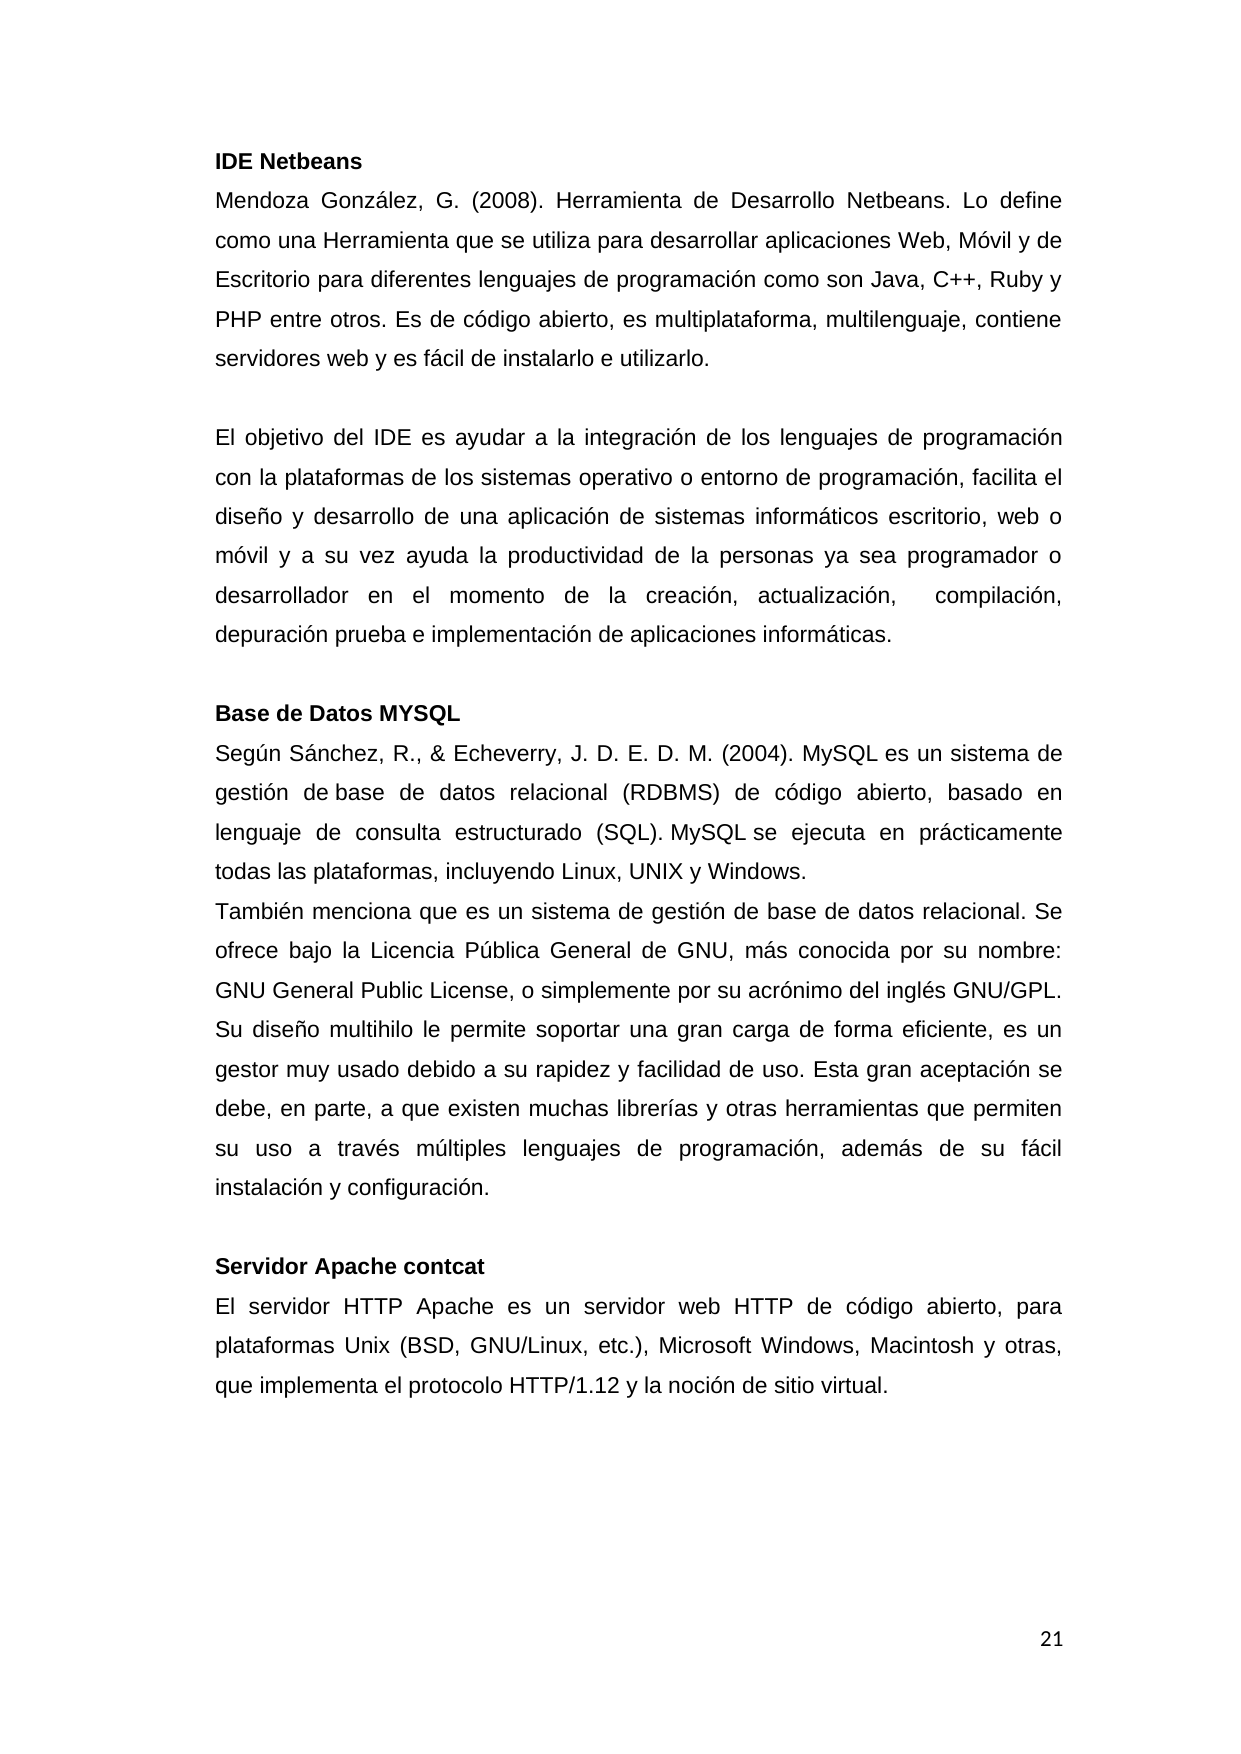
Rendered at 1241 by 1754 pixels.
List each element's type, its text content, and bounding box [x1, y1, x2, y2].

list Mendoza González, G. (2008). Herramienta de Desarrollo Netbeans. Lo define como una Herramienta que se utiliza para desarrollar aplicaciones Web, Móvil y de Escritorio para diferentes lenguajes de programación como son Java, C++, Ruby y PHP entre otros. Es de código abierto, es multiplataforma, multilenguaje, contiene servidores web y es fácil de instalarlo e utilizarlo. [215, 187, 1063, 371]
list IDE Netbeans [215, 148, 1063, 174]
list Según Sánchez, R., & Echeverry, J. D. E. D. M. (2004). MySQL es un sistema de gestión de base de datos relacional (RDBMS) de código abierto, basado en lenguaje de consulta estructurado (SQL). MySQL se ejecuta en prácticamente todas las plataformas, incluyendo Linux, UNIX y Windows. [215, 740, 1063, 885]
list También menciona que es un sistema de gestión de base de datos relacional. Se ofrece bajo la Licencia Pública General de GNU, más conocida por su nombre: GNU General Public License, o simplemente por su acrónimo del inglés GNU/GPL. Su diseño multihilo le permite soportar una gran carga de forma eficiente, es un gestor muy usado debido a su rapidez y facilidad de uso. Esta gran aceptación se debe, en parte, a que existen muchas librerías y otras herramientas que permiten su uso a través múltiples lenguajes de programación, además de su fácil instalación y configuración. [215, 898, 1063, 1201]
list Base de Datos MYSQL [215, 700, 1063, 727]
list El objetivo del IDE es ayudar a la integración de los lenguajes de programación con la plataformas de los sistemas operativo o entorno de programación, facilita el diseño y desarrollo de una aplicación de sistemas informáticos escritorio, web o móvil y a su vez ayuda la productividad de la personas ya sea programador o desarrollador en el momento de la creación, actualización, compilación, depuración prueba e implementación de aplicaciones informáticas. [215, 424, 1063, 648]
list Servidor Apache contcat [215, 1253, 1063, 1279]
list El servidor HTTP Apache es un servidor web HTTP de código abierto, para plataformas Unix (BSD, GNU/Linux, etc.), Microsoft Windows, Macintosh y otras, que implementa el protocolo HTTP/1.12 y la noción de sitio virtual. [215, 1293, 1063, 1398]
